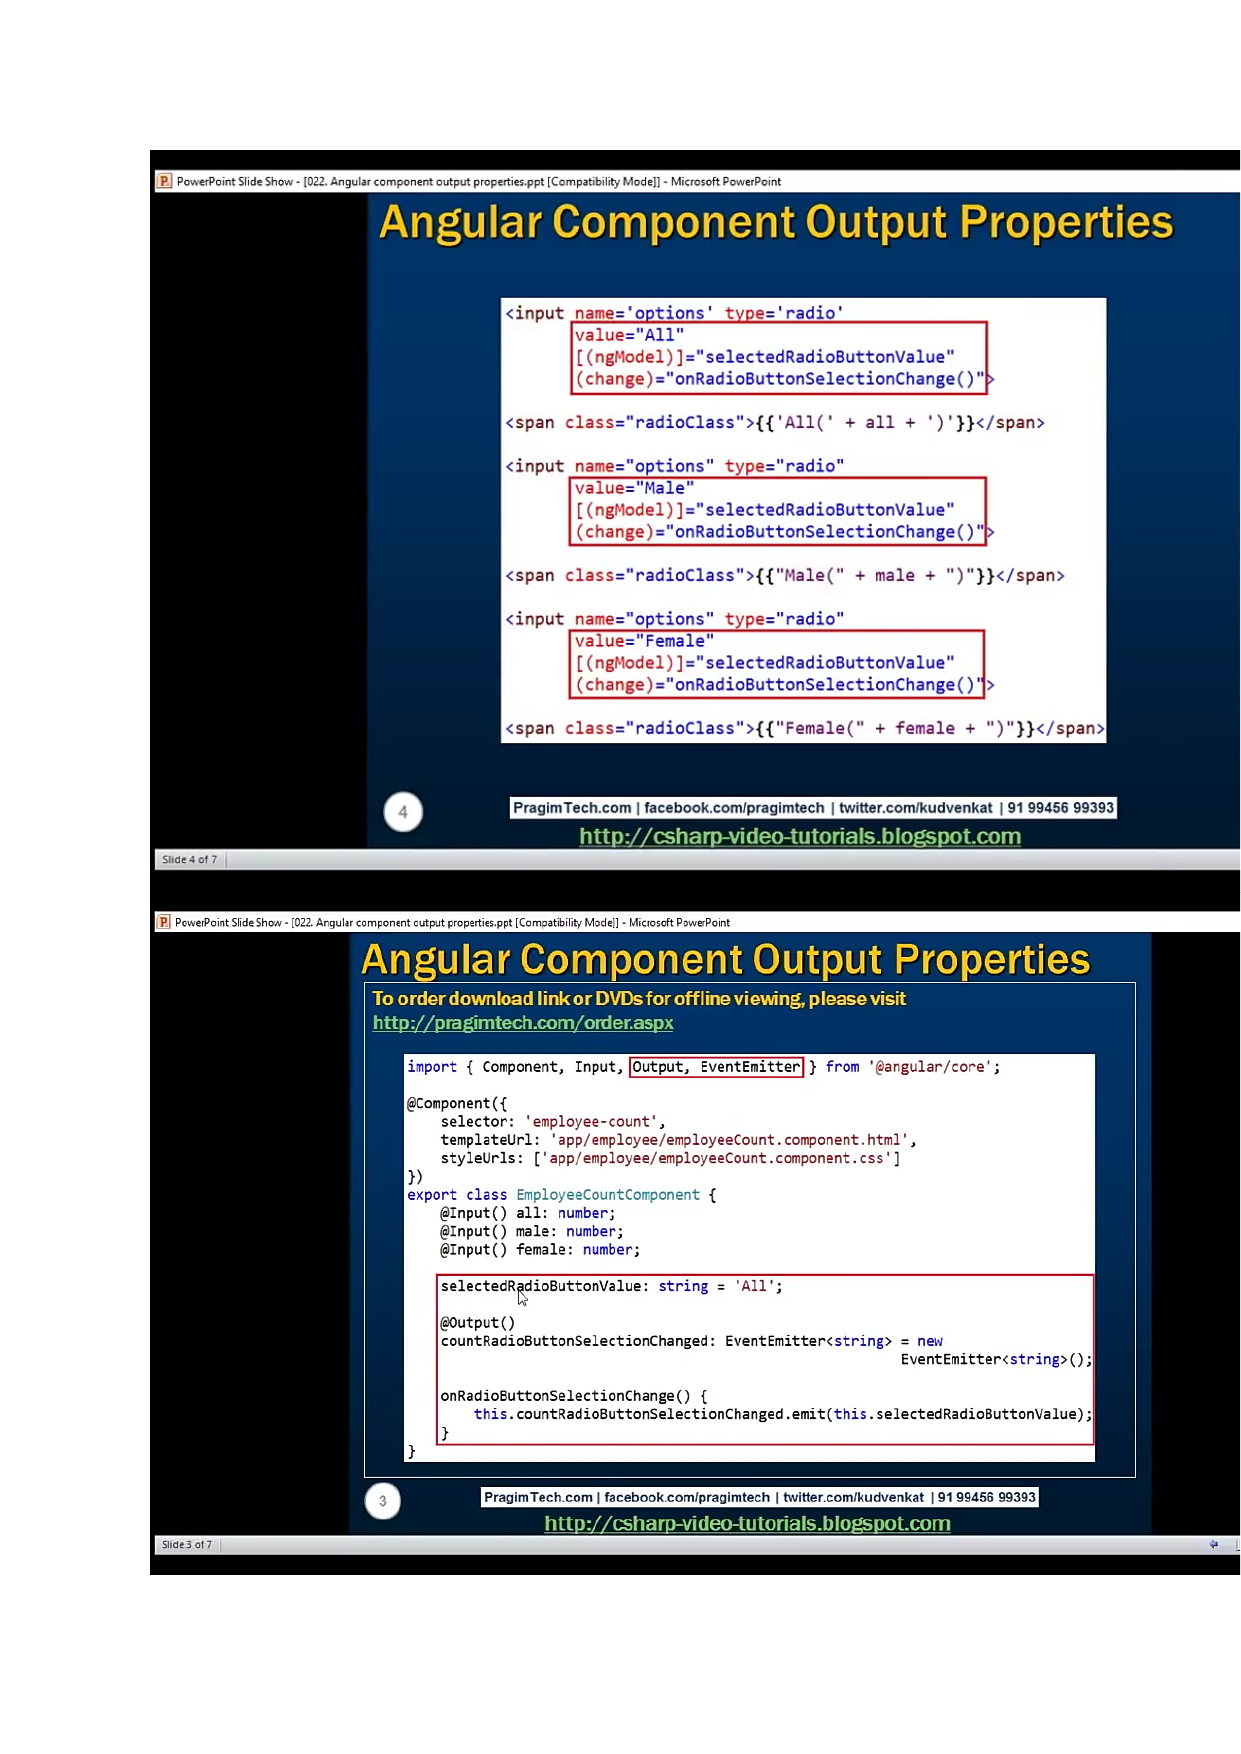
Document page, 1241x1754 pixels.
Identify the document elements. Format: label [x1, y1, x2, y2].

picture [150, 150, 1241, 1575]
